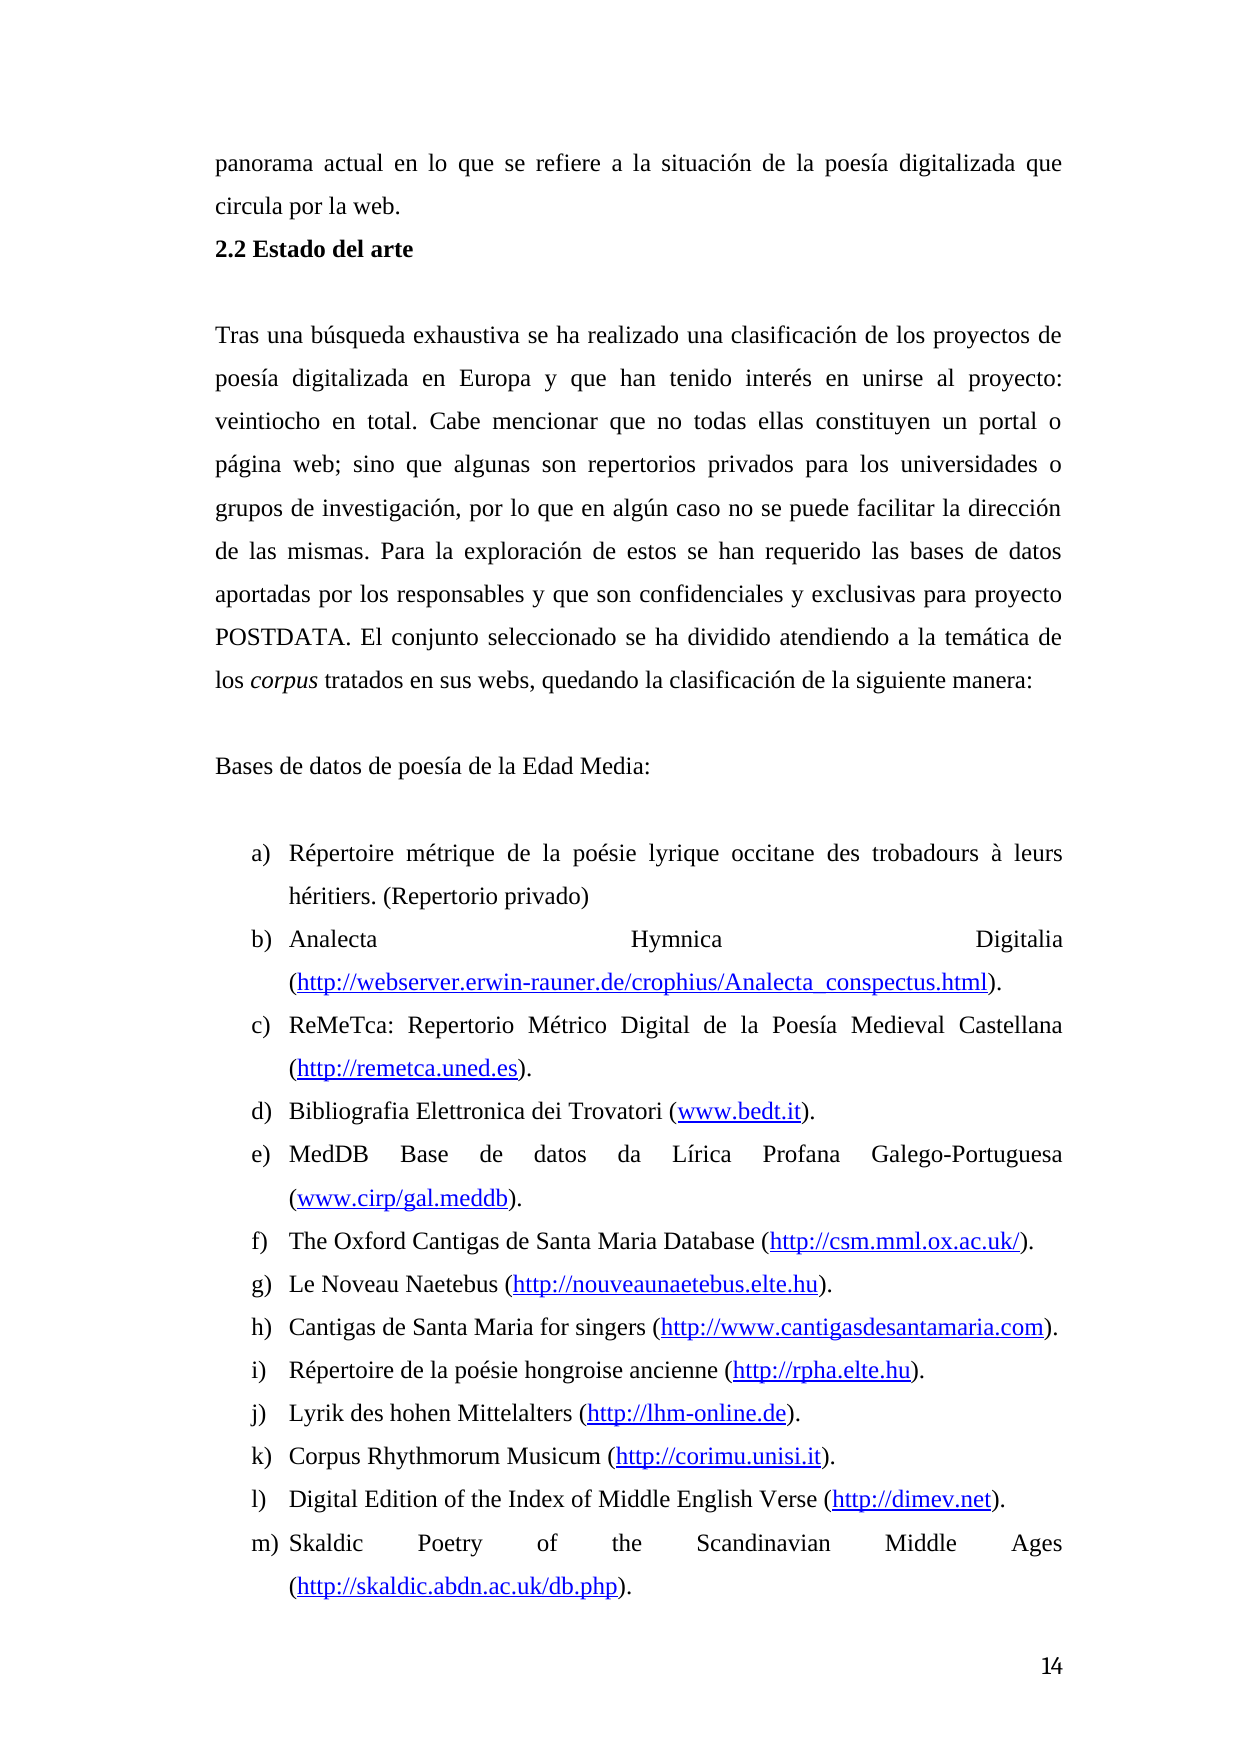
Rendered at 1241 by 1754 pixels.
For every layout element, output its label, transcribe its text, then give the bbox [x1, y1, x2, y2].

list Estado del arte [215, 234, 1063, 263]
list Analecta Hymnica Digitalia (http://webserver.erwin-rauner.de/crophius/Analecta_conspectus.html). [251, 924, 1063, 996]
list Répertoire métrique de la poésie lyrique occitane des trobadours à leurs héritiers. (Repertorio privado) [251, 838, 1063, 909]
list Lyrik des hohen Mittelalters (http://lhm-online.de). [251, 1398, 1063, 1427]
text Bases de datos de poesía de la Edad Media: [177, 751, 1063, 780]
list Skaldic Poetry of the Scandinavian Middle Ages (http://skaldic.abdn.ac.uk/db.php). [251, 1528, 1063, 1599]
list Répertoire de la poésie hongroise ancienne (http://rpha.elte.hu). [251, 1355, 1063, 1384]
text Tras una búsqueda exhaustiva se ha realizado una clasificación de los proyectos de poesía digitalizada en Europa y que han tenido interés en unirse al proyecto: veintiocho en total. Cabe mencionar que no todas ellas constituyen un portal o página web; sino que algunas son repertorios privados para los universidades o grupos de investigación, por lo que en algún caso no se puede facilitar la dirección de las mismas. Para la exploración de estos se han requerido las bases de datos aportadas por los responsables y que son confidenciales y exclusivas para proyecto POSTDATA. El conjunto seleccionado se ha dividido atendiendo a la temática de los corpus tratados en sus webs, quedando la clasificación de la siguiente manera: [215, 320, 1063, 694]
list Corpus Rhythmorum Musicum (http://corimu.unisi.it). [251, 1441, 1063, 1470]
list MedDB Base de datos da Lírica Profana Galego-Portuguesa (www.cirp/gal.meddb). [251, 1139, 1063, 1211]
list Bibliografia Elettronica dei Trovatori (www.bedt.it). [251, 1096, 1063, 1125]
list ReMeTca: Repertorio Métrico Digital de la Poesía Medieval Castellana (http://remetca.uned.es). [251, 1010, 1063, 1082]
list Cantigas de Santa Maria for singers (http://www.cantigasdesantamaria.com). [251, 1312, 1063, 1341]
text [215, 148, 1063, 219]
list The Oxford Cantigas de Santa Maria Database (http://csm.mml.ox.ac.uk/). [251, 1226, 1063, 1254]
list Digital Edition of the Index of Middle English Verse (http://dimev.net). [251, 1484, 1063, 1513]
list Le Noveau Naetebus (http://nouveaunaetebus.elte.hu). [251, 1269, 1063, 1298]
